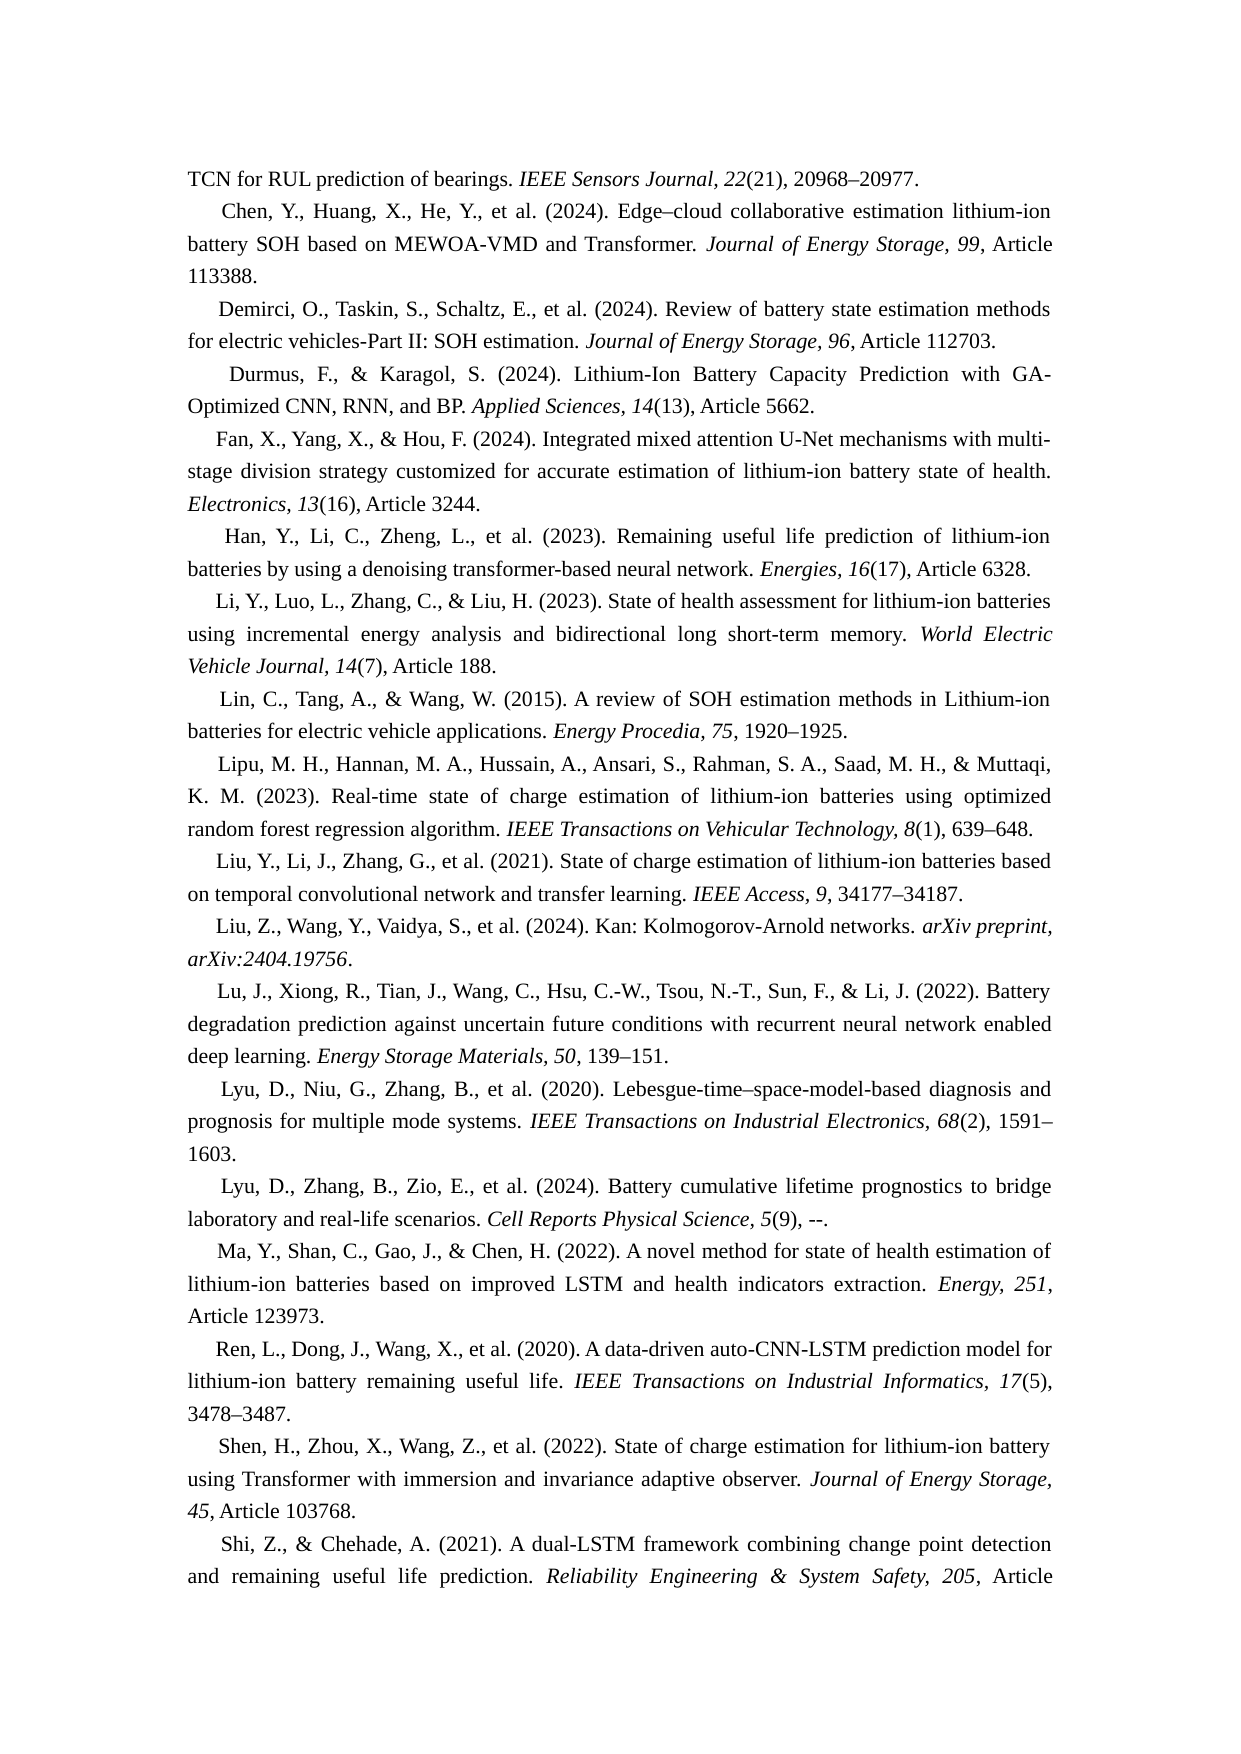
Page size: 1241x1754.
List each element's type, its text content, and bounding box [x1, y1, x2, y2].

text  Demirci, O., Taskin, S., Schaltz, E., et al. (2024). Review of battery state estimation methods for electric vehicles-Part II: SOH estimation. Journal of Energy Storage, 96, Article 112703. [187, 292, 1053, 357]
text  Lyu, D., Niu, G., Zhang, B., et al. (2020). Lebesgue-time–space-model-based diagnosis and prognosis for multiple mode systems. IEEE Transactions on Industrial Electronics, 68(2), 1591–1603. [187, 1072, 1053, 1169]
text  Lyu, D., Zhang, B., Zio, E., et al. (2024). Battery cumulative lifetime prognostics to bridge laboratory and real-life scenarios. Cell Reports Physical Science, 5(9), --. [187, 1169, 1053, 1234]
text  Liu, Z., Wang, Y., Vaidya, S., et al. (2024). Kan: Kolmogorov-Arnold networks. arXiv preprint, arXiv:2404.19756. [187, 909, 1053, 974]
text  Ren, L., Dong, J., Wang, X., et al. (2020). A data-driven auto-CNN-LSTM prediction model for lithium-ion battery remaining useful life. IEEE Transactions on Industrial Informatics, 17(5), 3478–3487. [187, 1332, 1053, 1429]
text  Chen, Y., Huang, X., He, Y., et al. (2024). Edge–cloud collaborative estimation lithium-ion battery SOH based on MEWOA-VMD and Transformer. Journal of Energy Storage, 99, Article 113388. [187, 194, 1053, 292]
text  Fan, X., Yang, X., & Hou, F. (2024). Integrated mixed attention U-Net mechanisms with multi-stage division strategy customized for accurate estimation of lithium-ion battery state of health. Electronics, 13(16), Article 3244. [187, 422, 1053, 519]
text  Lipu, M. H., Hannan, M. A., Hussain, A., Ansari, S., Rahman, S. A., Saad, M. H., & Muttaqi, K. M. (2023). Real-time state of charge estimation of lithium-ion batteries using optimized random forest regression algorithm. IEEE Transactions on Vehicular Technology, 8(1), 639–648. [187, 747, 1053, 844]
text  Han, Y., Li, C., Zheng, L., et al. (2023). Remaining useful life prediction of lithium-ion batteries by using a denoising transformer-based neural network. Energies, 16(17), Article 6328. [187, 519, 1053, 584]
text  Ma, Y., Shan, C., Gao, J., & Chen, H. (2022). A novel method for state of health estimation of lithium-ion batteries based on improved LSTM and health indicators extraction. Energy, 251, Article 123973. [187, 1234, 1053, 1332]
text  Lu, J., Xiong, R., Tian, J., Wang, C., Hsu, C.-W., Tsou, N.-T., Sun, F., & Li, J. (2022). Battery degradation prediction against uncertain future conditions with recurrent neural network enabled deep learning. Energy Storage Materials, 50, 139–151. [187, 974, 1053, 1072]
text  Durmus, F., & Karagol, S. (2024). Lithium-Ion Battery Capacity Prediction with GA-Optimized CNN, RNN, and BP. Applied Sciences, 14(13), Article 5662. [187, 357, 1053, 422]
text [187, 162, 1053, 194]
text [187, 1527, 1053, 1592]
text  Lin, C., Tang, A., & Wang, W. (2015). A review of SOH estimation methods in Lithium-ion batteries for electric vehicle applications. Energy Procedia, 75, 1920–1925. [187, 682, 1053, 747]
text  Li, Y., Luo, L., Zhang, C., & Liu, H. (2023). State of health assessment for lithium-ion batteries using incremental energy analysis and bidirectional long short-term memory. World Electric Vehicle Journal, 14(7), Article 188. [187, 584, 1053, 682]
text  Liu, Y., Li, J., Zhang, G., et al. (2021). State of charge estimation of lithium-ion batteries based on temporal convolutional network and transfer learning. IEEE Access, 9, 34177–34187. [187, 844, 1053, 909]
text  Shen, H., Zhou, X., Wang, Z., et al. (2022). State of charge estimation for lithium-ion battery using Transformer with immersion and invariance adaptive observer. Journal of Energy Storage, 45, Article 103768. [187, 1429, 1053, 1527]
